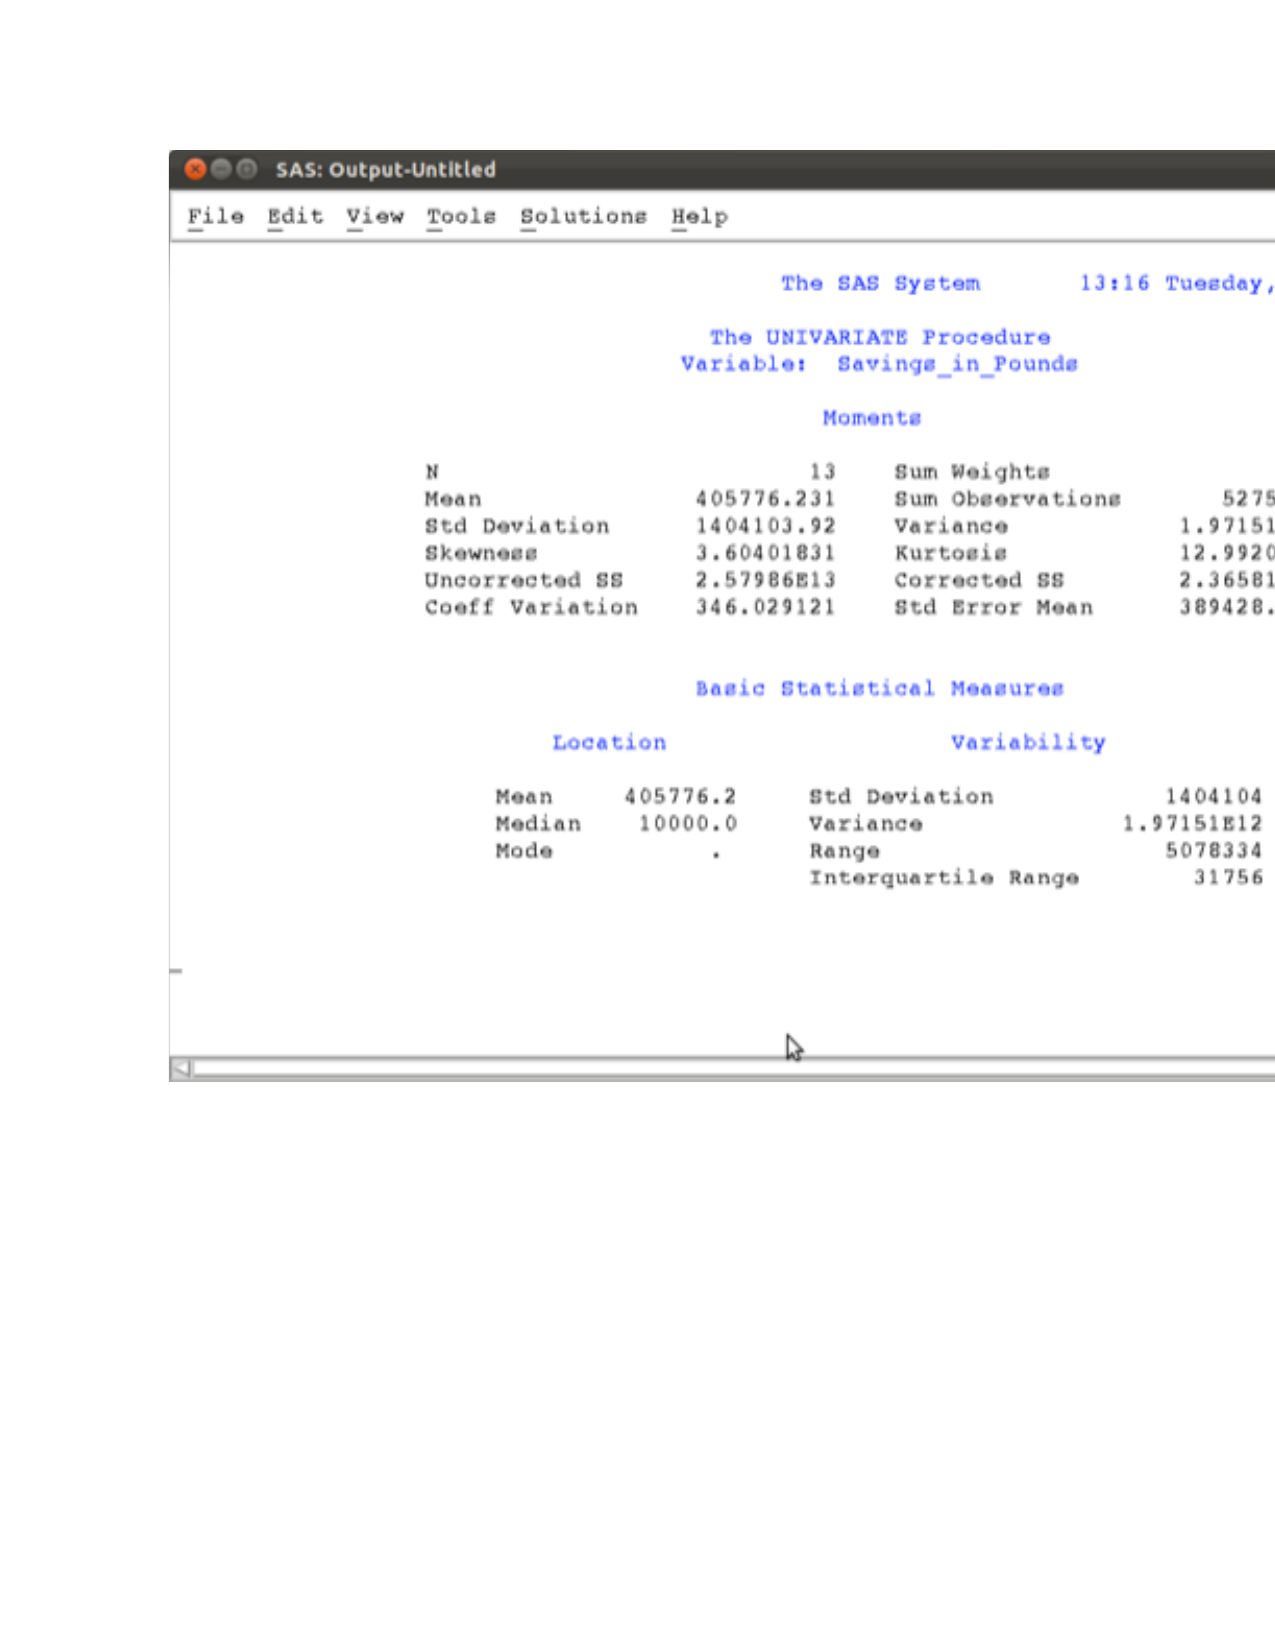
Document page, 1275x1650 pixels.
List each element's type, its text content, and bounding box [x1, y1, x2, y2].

picture [168, 150, 1275, 1082]
